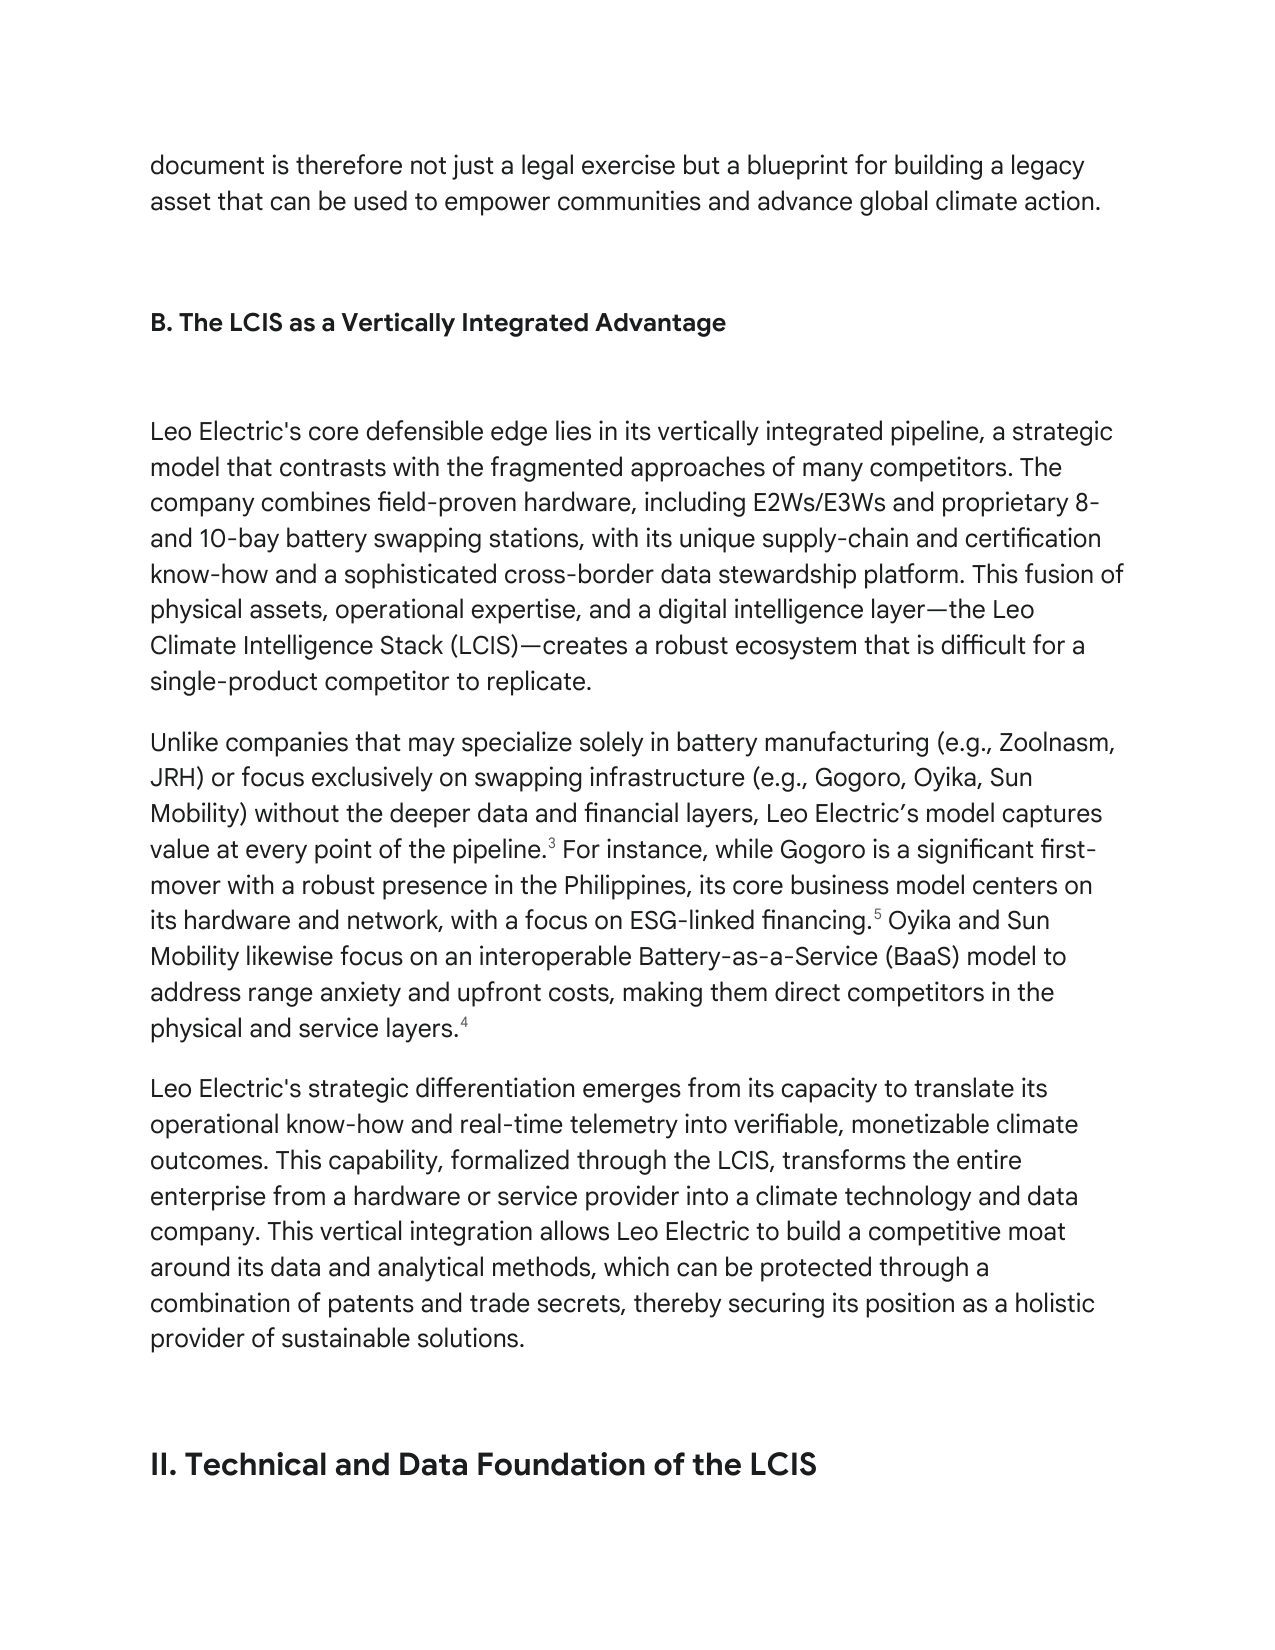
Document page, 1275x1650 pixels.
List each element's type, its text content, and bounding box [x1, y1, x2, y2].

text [150, 150, 1125, 217]
subtitle II. Technical and Data Foundation of the LCIS [150, 1445, 1125, 1484]
subtitle B. The LCIS as a Vertically Integrated Advantage [150, 307, 1125, 338]
text Unlike companies that may specialize solely in battery manufacturing (e.g., Zoolnasm, JRH) or focus exclusively on swapping infrastructure (e.g., Gogoro, Oyika, Sun Mobility) without the deeper data and financial layers, Leo Electric’s model captures value at every point of the pipeline.3 For instance, while Gogoro is a significant first-mover with a robust presence in the Philippines, its core business model centers on its hardware and network, with a focus on ESG-linked financing.5 Oyika and Sun Mobility likewise focus on an interoperable Battery-as-a-Service (BaaS) model to address range anxiety and upfront costs, making them direct competitors in the physical and service layers.4 [150, 727, 1125, 1044]
text Leo Electric's strategic differentiation emerges from its capacity to translate its operational know-how and real-time telemetry into verifiable, monetizable climate outcomes. This capability, formalized through the LCIS, transforms the entire enterprise from a hardware or service provider into a climate technology and data company. This vertical integration allows Leo Electric to build a competitive moat around its data and analytical methods, which can be protected through a combination of patents and trade secrets, thereby securing its position as a holistic provider of sustainable solutions. [150, 1073, 1125, 1355]
text Leo Electric's core defensible edge lies in its vertically integrated pipeline, a strategic model that contrasts with the fragmented approaches of many competitors. The company combines field-proven hardware, including E2Ws/E3Ws and proprietary 8- and 10-bay battery swapping stations, with its unique supply-chain and certification know-how and a sophisticated cross-border data stewardship platform. This fusion of physical assets, operational expertise, and a digital intelligence layer—the Leo Climate Intelligence Stack (LCIS)—creates a robust ecosystem that is difficult for a single-product competitor to replicate. [150, 416, 1125, 698]
